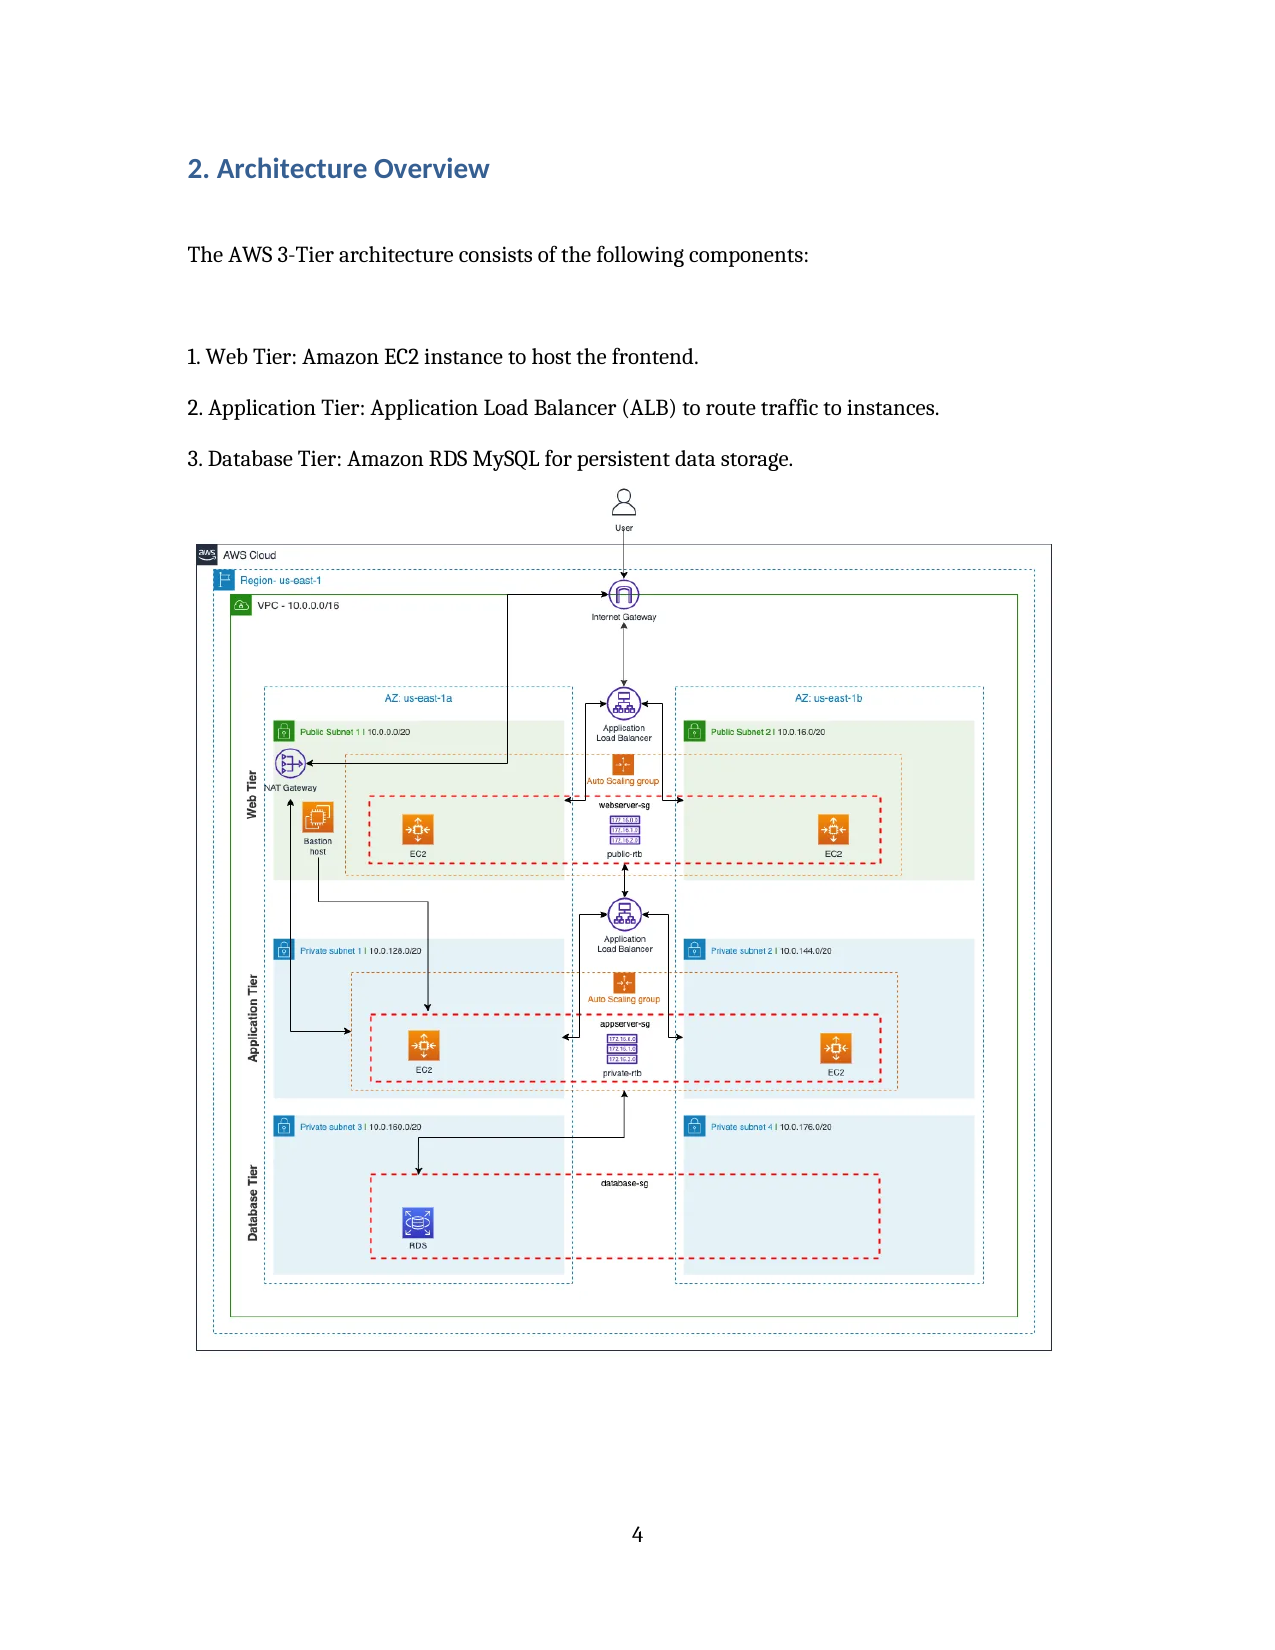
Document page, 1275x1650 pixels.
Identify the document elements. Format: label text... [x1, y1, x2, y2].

text 2. Application Tier: Application Load Balancer (ALB) to route traffic to instances. [187, 395, 1087, 421]
subtitle 2. Architecture Overview [187, 150, 1087, 186]
text The AWS 3-Tier architecture consists of the following components: [187, 242, 1087, 268]
picture [187, 476, 1060, 1359]
text 1. Web Tier: Amazon EC2 instance to host the frontend. [187, 344, 1087, 370]
